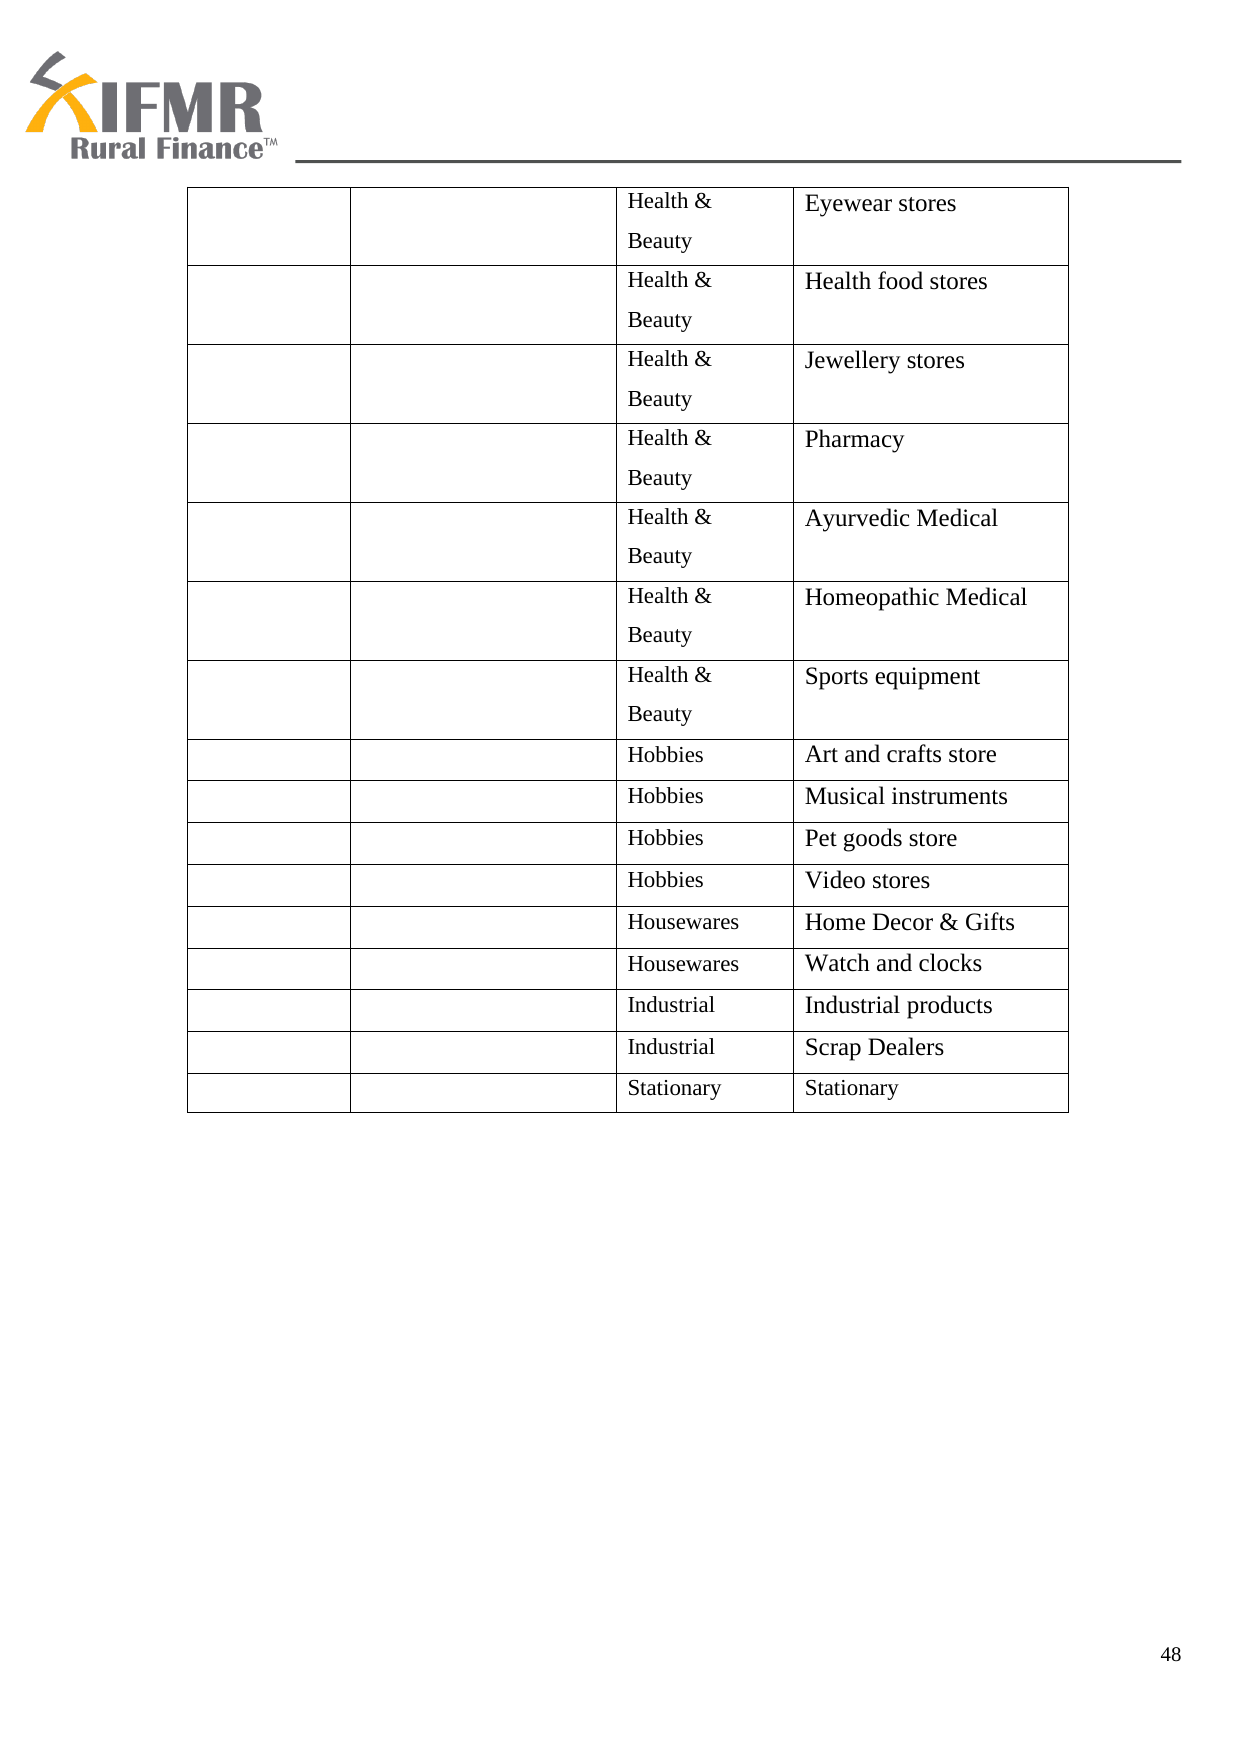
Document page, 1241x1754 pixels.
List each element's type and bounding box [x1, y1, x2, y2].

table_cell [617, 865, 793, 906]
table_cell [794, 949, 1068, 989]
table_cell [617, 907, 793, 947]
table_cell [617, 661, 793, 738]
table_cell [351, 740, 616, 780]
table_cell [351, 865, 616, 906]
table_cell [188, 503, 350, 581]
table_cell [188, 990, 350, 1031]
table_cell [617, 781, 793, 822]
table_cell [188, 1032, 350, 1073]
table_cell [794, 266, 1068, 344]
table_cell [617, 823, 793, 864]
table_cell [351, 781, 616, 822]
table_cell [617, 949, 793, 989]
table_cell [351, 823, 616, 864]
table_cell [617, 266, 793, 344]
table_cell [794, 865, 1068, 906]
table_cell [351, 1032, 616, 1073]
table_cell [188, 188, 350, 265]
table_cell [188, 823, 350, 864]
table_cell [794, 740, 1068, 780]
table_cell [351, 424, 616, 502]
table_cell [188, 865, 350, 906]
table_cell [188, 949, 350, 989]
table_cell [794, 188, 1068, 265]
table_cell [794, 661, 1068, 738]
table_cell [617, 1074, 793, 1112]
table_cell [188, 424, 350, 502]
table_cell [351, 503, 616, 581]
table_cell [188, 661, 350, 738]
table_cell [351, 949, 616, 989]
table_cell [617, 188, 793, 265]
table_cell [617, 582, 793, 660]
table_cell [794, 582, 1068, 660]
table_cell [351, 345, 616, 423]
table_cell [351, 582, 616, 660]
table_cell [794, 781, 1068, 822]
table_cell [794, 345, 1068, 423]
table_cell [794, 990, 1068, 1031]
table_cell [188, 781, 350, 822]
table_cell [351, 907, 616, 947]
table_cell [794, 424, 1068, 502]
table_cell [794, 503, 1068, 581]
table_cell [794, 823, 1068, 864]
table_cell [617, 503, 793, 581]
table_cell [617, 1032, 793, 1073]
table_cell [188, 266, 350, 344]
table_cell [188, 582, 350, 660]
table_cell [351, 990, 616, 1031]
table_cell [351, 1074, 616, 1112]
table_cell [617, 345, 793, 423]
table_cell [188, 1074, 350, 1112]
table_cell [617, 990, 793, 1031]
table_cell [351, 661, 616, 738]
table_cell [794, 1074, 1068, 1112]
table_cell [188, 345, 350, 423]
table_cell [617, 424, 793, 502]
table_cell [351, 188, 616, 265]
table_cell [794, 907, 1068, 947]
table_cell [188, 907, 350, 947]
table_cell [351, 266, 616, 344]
picture [18, 45, 284, 166]
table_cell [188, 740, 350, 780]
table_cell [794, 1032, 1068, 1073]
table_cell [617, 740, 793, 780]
